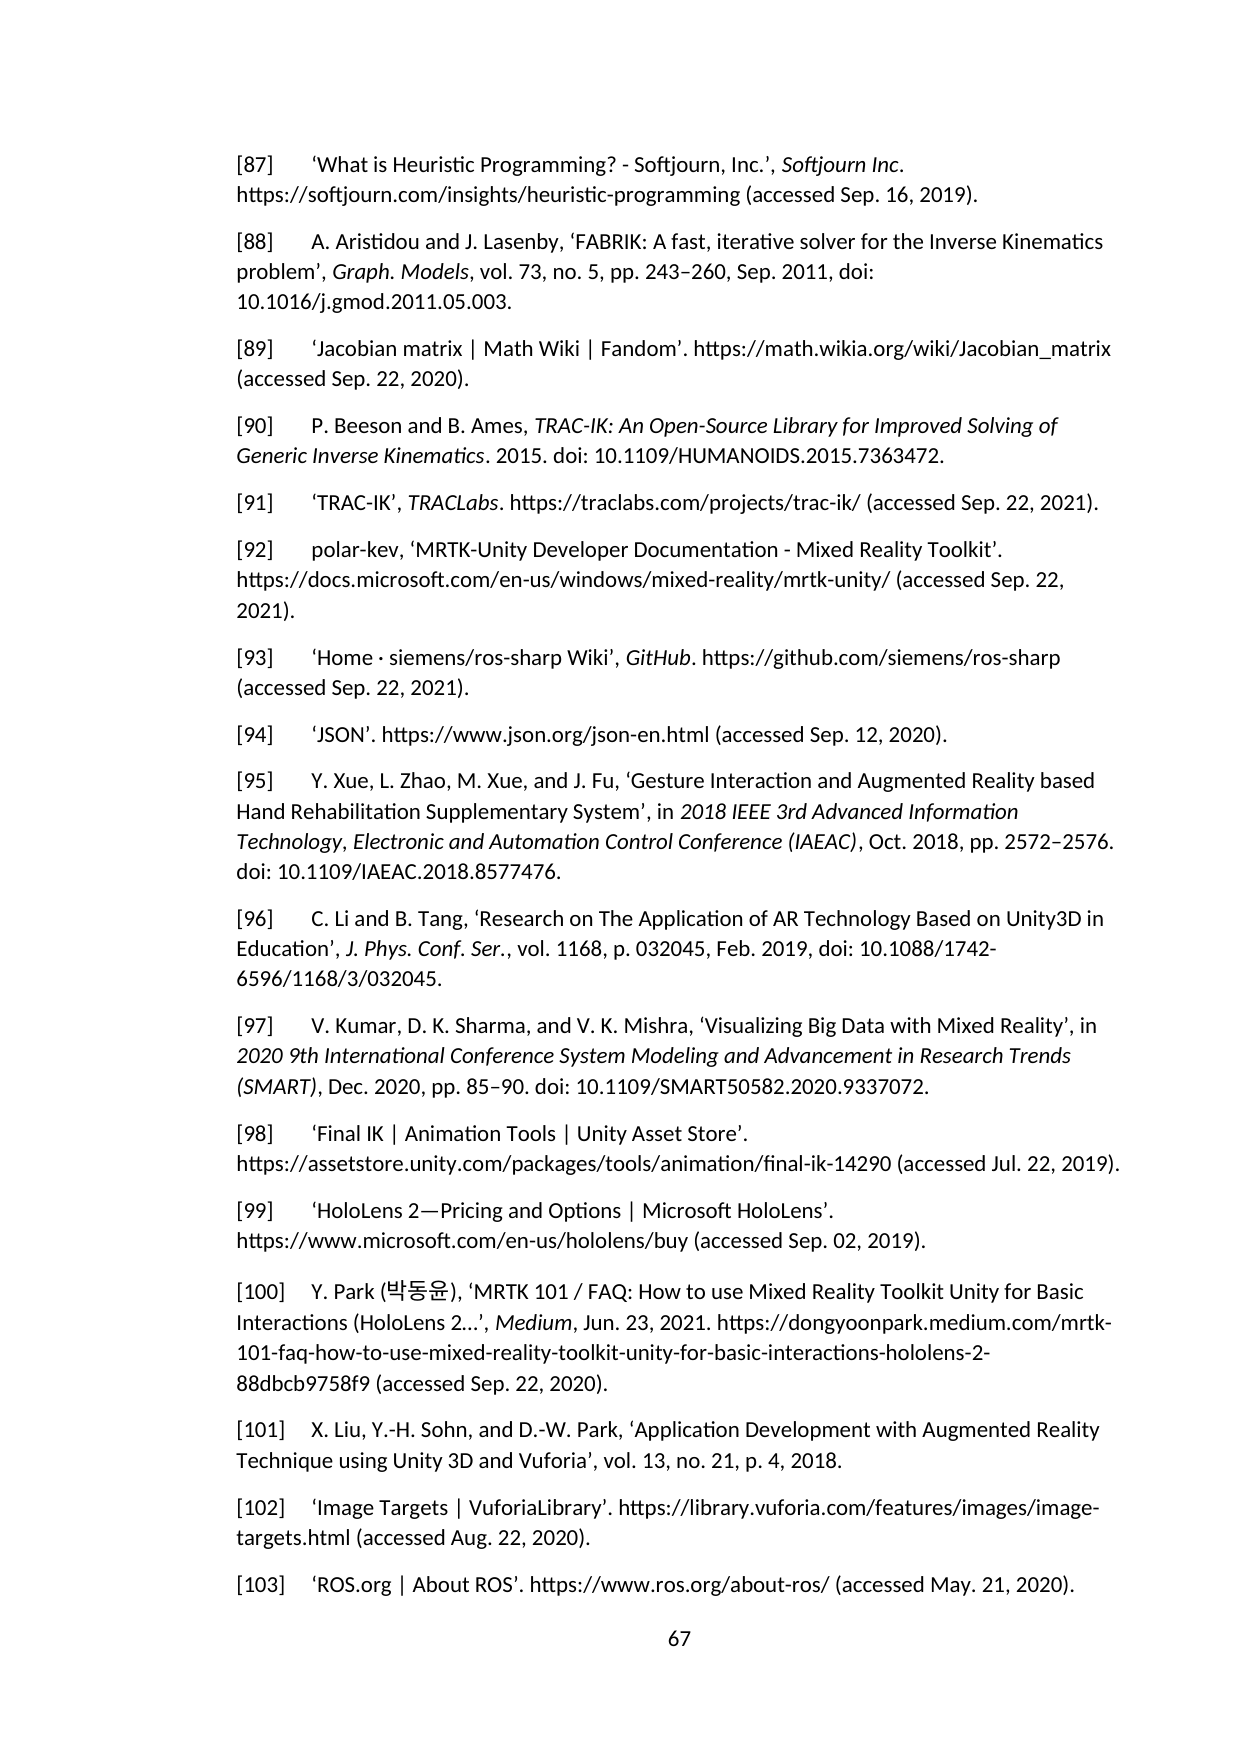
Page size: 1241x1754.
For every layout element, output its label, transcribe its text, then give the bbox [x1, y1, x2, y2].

text [88] A. Aristidou and J. Lasenby, ‘FABRIK: A fast, iterative solver for the Inverse Kinematics problem’, Graph. Models, vol. 73, no. 5, pp. 243–260, Sep. 2011, doi: 10.1016/j.gmod.2011.05.003. [236, 227, 1122, 316]
text [95] Y. Xue, L. Zhao, M. Xue, and J. Fu, ‘Gesture Interaction and Augmented Reality based Hand Rehabilitation Supplementary System’, in 2018 IEEE 3rd Advanced Information Technology, Electronic and Automation Control Conference (IAEAC), Oct. 2018, pp. 2572–2576. doi: 10.1109/IAEAC.2018.8577476. [236, 767, 1122, 885]
text [102] ‘Image Targets | VuforiaLibrary’. https://library.vuforia.com/features/images/image-targets.html (accessed Aug. 22, 2020). [236, 1493, 1122, 1551]
text [90] P. Beeson and B. Ames, TRAC-IK: An Open-Source Library for Improved Solving of Generic Inverse Kinematics. 2015. doi: 10.1109/HUMANOIDS.2015.7363472. [236, 411, 1122, 470]
text [91] ‘TRAC-IK’, TRACLabs. https://traclabs.com/projects/trac-ik/ (accessed Sep. 22, 2021). [236, 488, 1122, 517]
text [93] ‘Home · siemens/ros-sharp Wiki’, GitHub. https://github.com/siemens/ros-sharp (accessed Sep. 22, 2021). [236, 643, 1122, 701]
text [99] ‘HoloLens 2—Pricing and Options | Microsoft HoloLens’. https://www.microsoft.com/en-us/hololens/buy (accessed Sep. 02, 2019). [236, 1196, 1122, 1254]
text [100] Y. Park (박동윤), ‘MRTK 101 / FAQ: How to use Mixed Reality Toolkit Unity for Basic Interactions (HoloLens 2…’, Medium, Jun. 23, 2021. https://dongyoonpark.medium.com/mrtk-101-faq-how-to-use-mixed-reality-toolkit-unity-for-basic-interactions-hololens-2-88dbcb9758f9 (accessed Sep. 22, 2020). [236, 1273, 1122, 1397]
text [103] ‘ROS.org | About ROS’. https://www.ros.org/about-ros/ (accessed May. 21, 2020). [236, 1570, 1122, 1598]
text [94] ‘JSON’. https://www.json.org/json-en.html (accessed Sep. 12, 2020). [236, 720, 1122, 748]
text [92] polar-kev, ‘MRTK-Unity Developer Documentation - Mixed Reality Toolkit’. https://docs.microsoft.com/en-us/windows/mixed-reality/mrtk-unity/ (accessed Sep. 22, 2021). [236, 535, 1122, 624]
text [87] ‘What is Heuristic Programming? - Softjourn, Inc.’, Softjourn Inc. https://softjourn.com/insights/heuristic-programming (accessed Sep. 16, 2019). [236, 150, 1122, 208]
text [89] ‘Jacobian matrix | Math Wiki | Fandom’. https://math.wikia.org/wiki/Jacobian_matrix (accessed Sep. 22, 2020). [236, 334, 1122, 393]
text [97] V. Kumar, D. K. Sharma, and V. K. Mishra, ‘Visualizing Big Data with Mixed Reality’, in 2020 9th International Conference System Modeling and Advancement in Research Trends (SMART), Dec. 2020, pp. 85–90. doi: 10.1109/SMART50582.2020.9337072. [236, 1011, 1122, 1100]
text [96] C. Li and B. Tang, ‘Research on The Application of AR Technology Based on Unity3D in Education’, J. Phys. Conf. Ser., vol. 1168, p. 032045, Feb. 2019, doi: 10.1088/1742-6596/1168/3/032045. [236, 904, 1122, 993]
text [98] ‘Final IK | Animation Tools | Unity Asset Store’. https://assetstore.unity.com/packages/tools/animation/final-ik-14290 (accessed Jul. 22, 2019). [236, 1119, 1122, 1177]
text [101] X. Liu, Y.-H. Sohn, and D.-W. Park, ‘Application Development with Augmented Reality Technique using Unity 3D and Vuforia’, vol. 13, no. 21, p. 4, 2018. [236, 1416, 1122, 1474]
